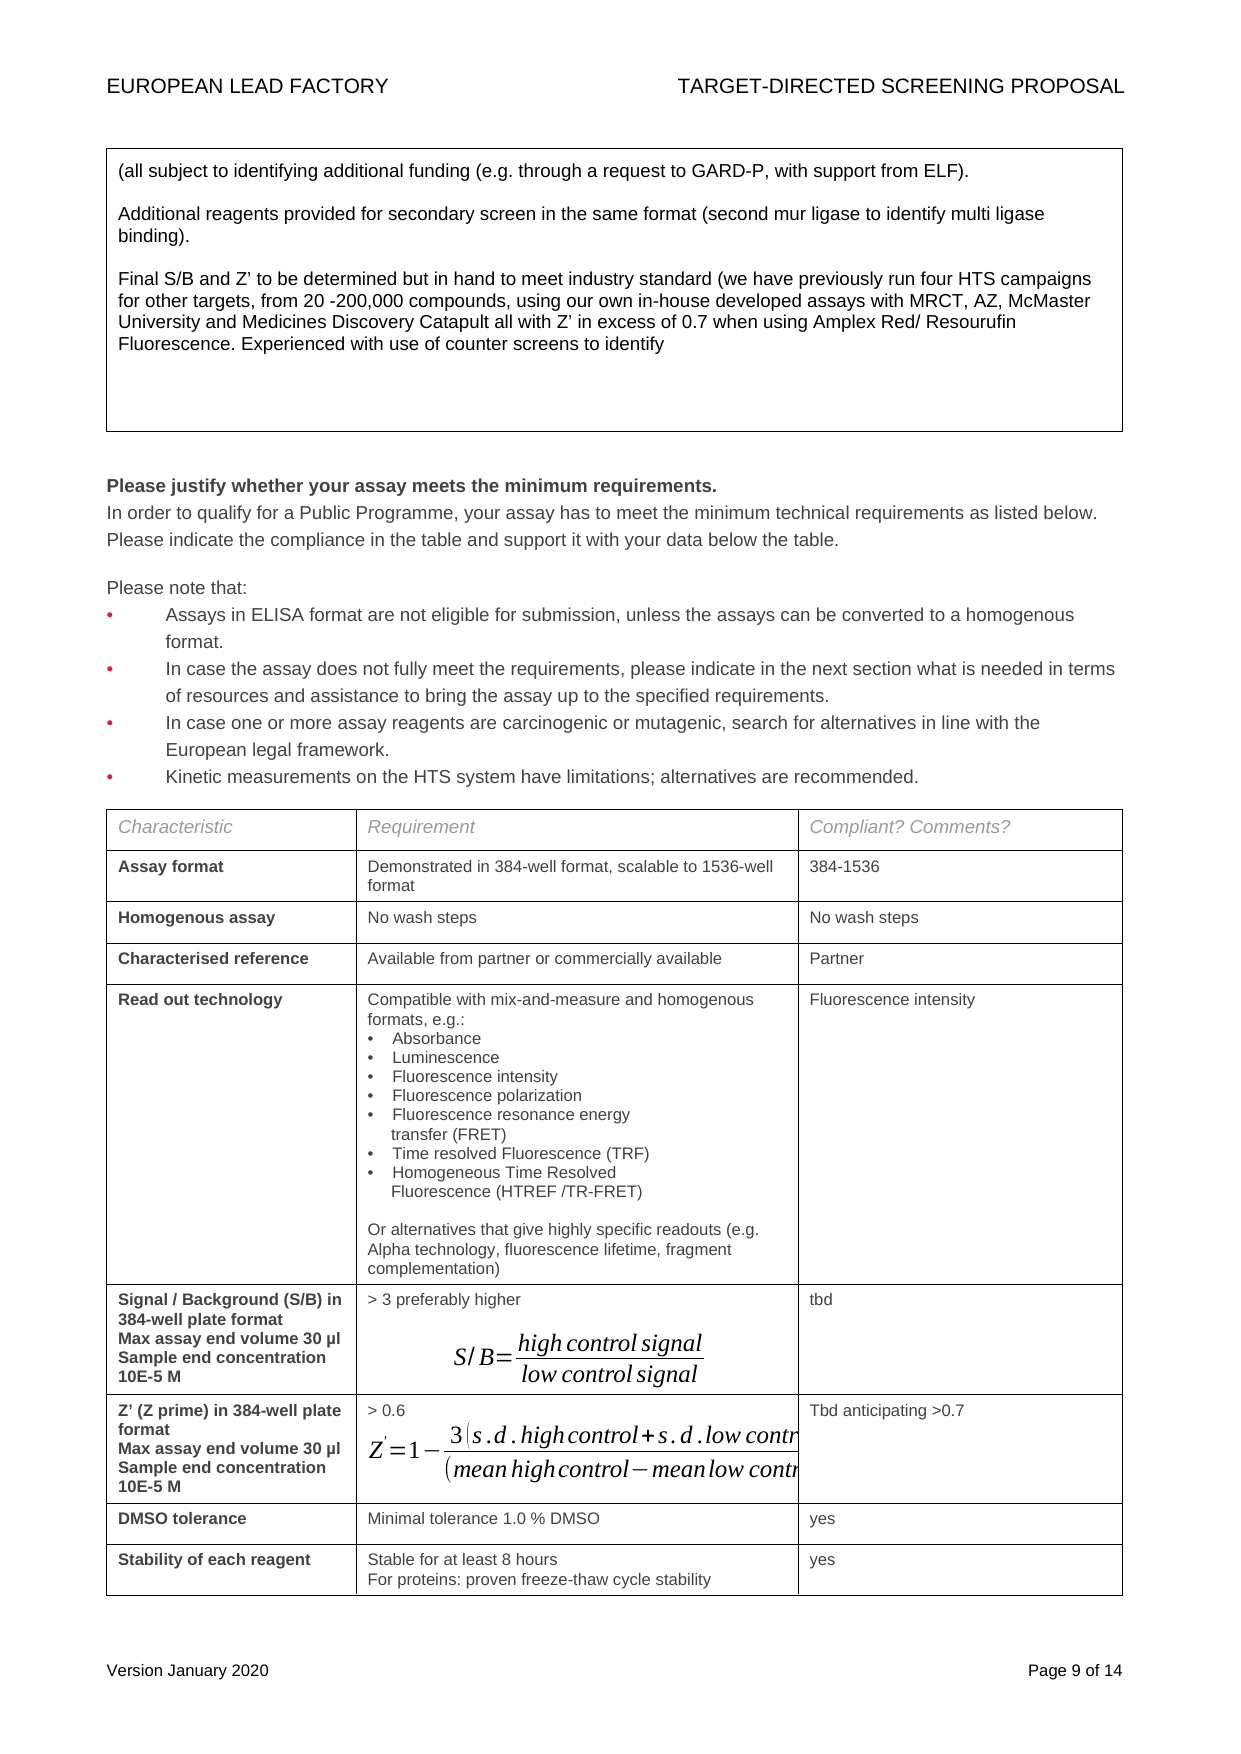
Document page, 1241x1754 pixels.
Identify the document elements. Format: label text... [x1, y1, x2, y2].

table_cell Fluorescence intensity [799, 985, 1122, 1284]
table_cell Characterised reference [107, 944, 356, 984]
table_cell Signal / Background (S/B) in 384-well plate format Max assay end volume 30 µl Sample end concentration 10E-5 M [107, 1285, 356, 1394]
table_cell Minimal tolerance 1.0 % DMSO [357, 1504, 798, 1544]
table_cell Homogenous assay [107, 902, 356, 942]
table_cell Tbd anticipating >0.7 [799, 1395, 1122, 1502]
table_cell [357, 1545, 798, 1594]
table_cell yes [799, 1545, 1122, 1594]
table_cell No wash steps [357, 902, 798, 942]
table_cell yes [799, 1504, 1122, 1544]
table_cell Assay format [107, 851, 356, 901]
table_header Requirement [357, 810, 798, 850]
table_cell Read out technology [107, 985, 356, 1284]
subtitle In order to qualify for a Public Programme, your assay has to meet the minimum technical requirements as listed below. Please indicate the compliance in the table and support it with your data below the table. [106, 502, 1125, 550]
table_cell 384-1536 [799, 851, 1122, 901]
list Assays in ELISA format are not eligible for submission, unless the assays can be converted to a homogenous format. [106, 604, 1125, 653]
list In case one or more assay reagents are carcinogenic or mutagenic, search for alternatives in line with the European legal framework. [106, 712, 1125, 760]
table_header Characteristic [107, 810, 356, 850]
table_cell tbd [799, 1285, 1122, 1394]
table_cell Demonstrated in 384-well format, scalable to 1536-well format [357, 851, 798, 901]
table_header Compliant? Comments? [799, 810, 1122, 850]
list In case the assay does not fully meet the requirements, please indicate in the next section what is needed in terms of resources and assistance to bring the assay up to the specified requirements. [106, 658, 1125, 706]
table_cell Compatible with mix-and-measure and homogenous formats, e.g.: • Absorbance • Luminescence • Fluorescence intensity • Fluorescence polarization • Fluorescence resonance energy transfer (FRET) • Time resolved Fluorescence (TRF) • Homogeneous Time Resolved Fluorescence (HTREF /TR-FRET) Or alternatives that give highly specific readouts (e.g. Alpha technology, fluorescence lifetime, fragment complementation) [357, 985, 798, 1284]
table_cell Z’ (Z prime) in 384-well plate format Max assay end volume 30 µl Sample end concentration 10E-5 M [107, 1395, 356, 1502]
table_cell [107, 1545, 356, 1594]
table_cell Available from partner or commercially available [357, 944, 798, 984]
table_cell > 0.6 [357, 1395, 798, 1502]
table_cell No wash steps [799, 902, 1122, 942]
table_cell Partner [799, 944, 1122, 984]
table_cell DMSO tolerance [107, 1504, 356, 1544]
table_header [107, 149, 1122, 431]
subtitle Please justify whether your assay meets the minimum requirements. [106, 475, 1125, 496]
text Please note that: [106, 577, 1125, 599]
list Kinetic measurements on the HTS system have limitations; alternatives are recommended. [106, 766, 1125, 787]
table_cell > 3 preferably higher [357, 1285, 798, 1394]
